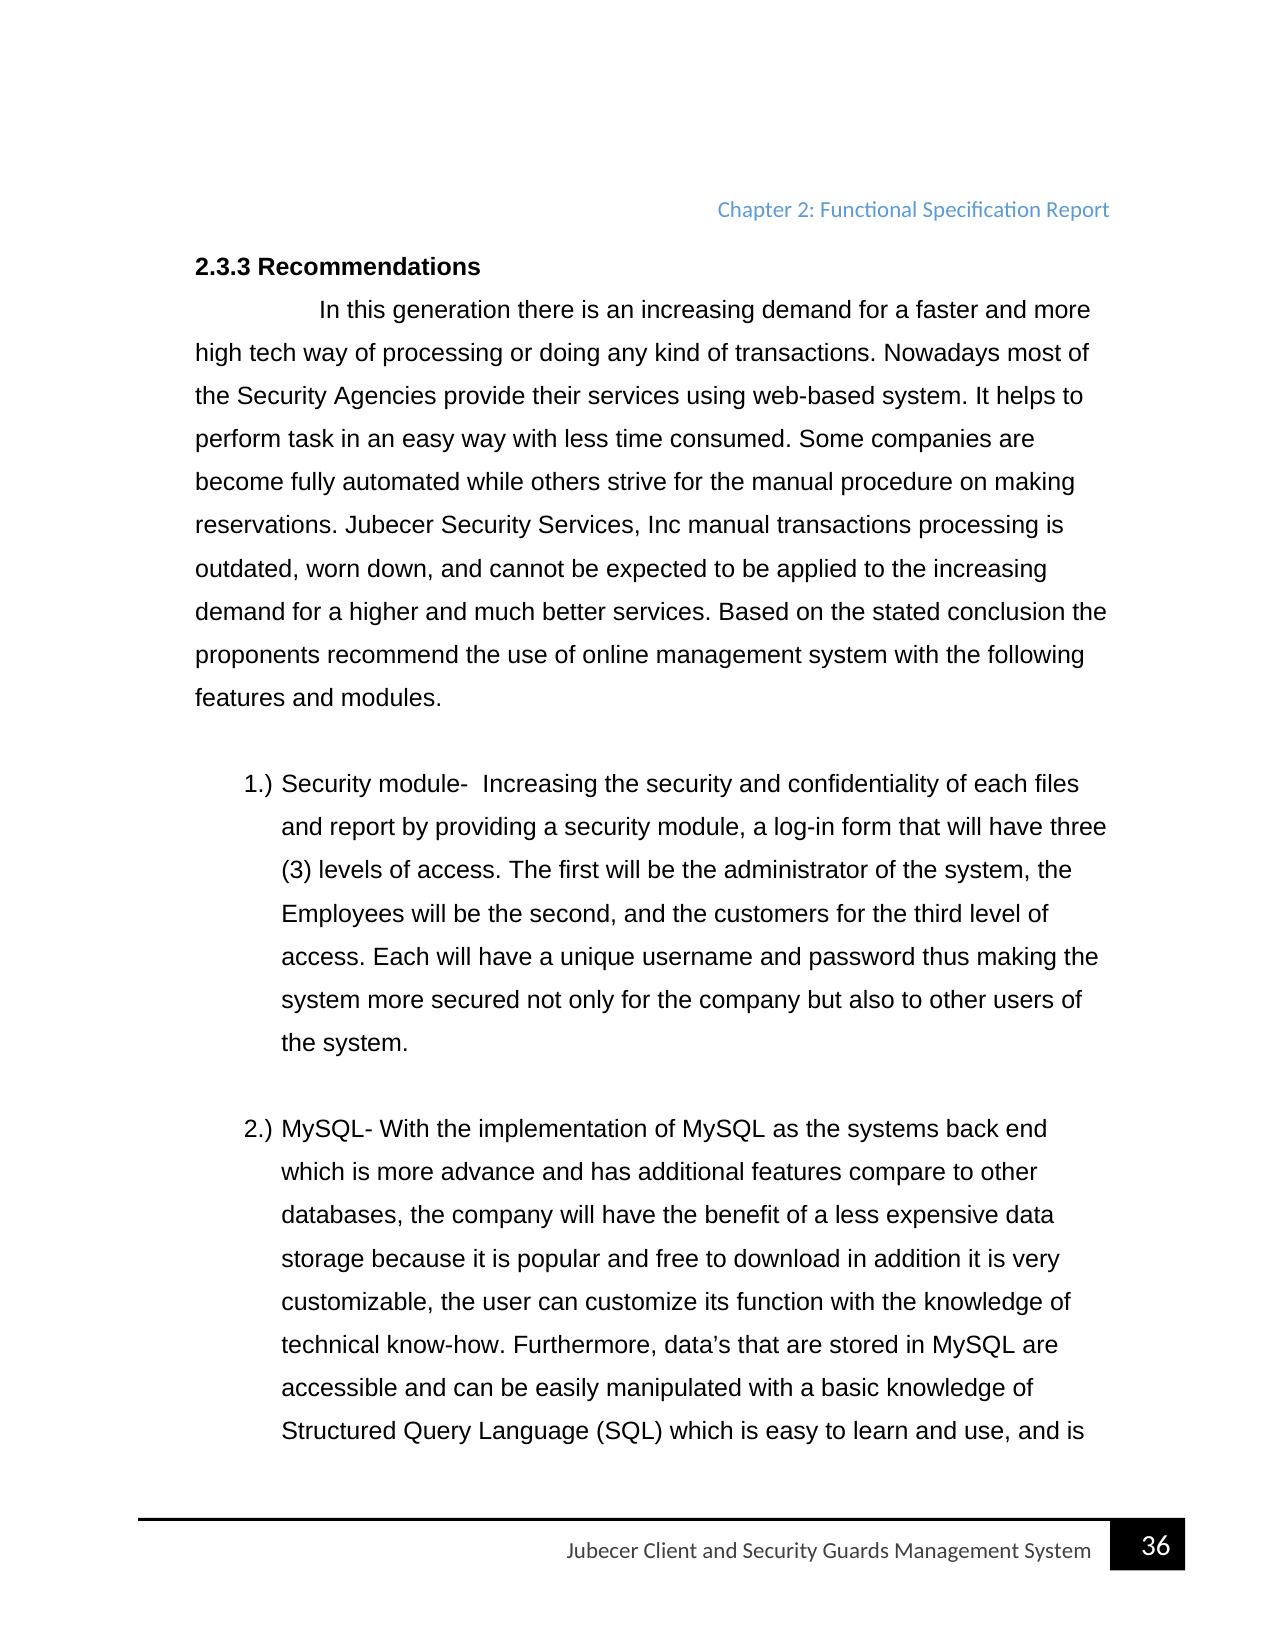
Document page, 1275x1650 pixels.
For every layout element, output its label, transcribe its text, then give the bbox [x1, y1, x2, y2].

list Security module- Increasing the security and confidentiality of each files and report by providing a security module, a log-in form that will have three (3) levels of access. The first will be the administrator of the system, the Employees will be the second, and the customers for the third level of access. Each will have a unique username and password thus making the system more secured not only for the company but also to other users of the system. [243, 769, 1110, 1057]
text 2.3.3 Recommendations [195, 252, 1110, 281]
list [243, 1114, 1110, 1445]
text In this generation there is an increasing demand for a faster and more high tech way of processing or doing any kind of transactions. Nowadays most of the Security Agencies provide their services using web-based system. It helps to perform task in an easy way with less time consumed. Some companies are become fully automated while others strive for the manual procedure on making reservations. Jubecer Security Services, Inc manual transactions processing is outdated, worn down, and cannot be expected to be applied to the increasing demand for a higher and much better services. Based on the stated conclusion the proponents recommend the use of online management system with the following features and modules. [195, 295, 1110, 712]
